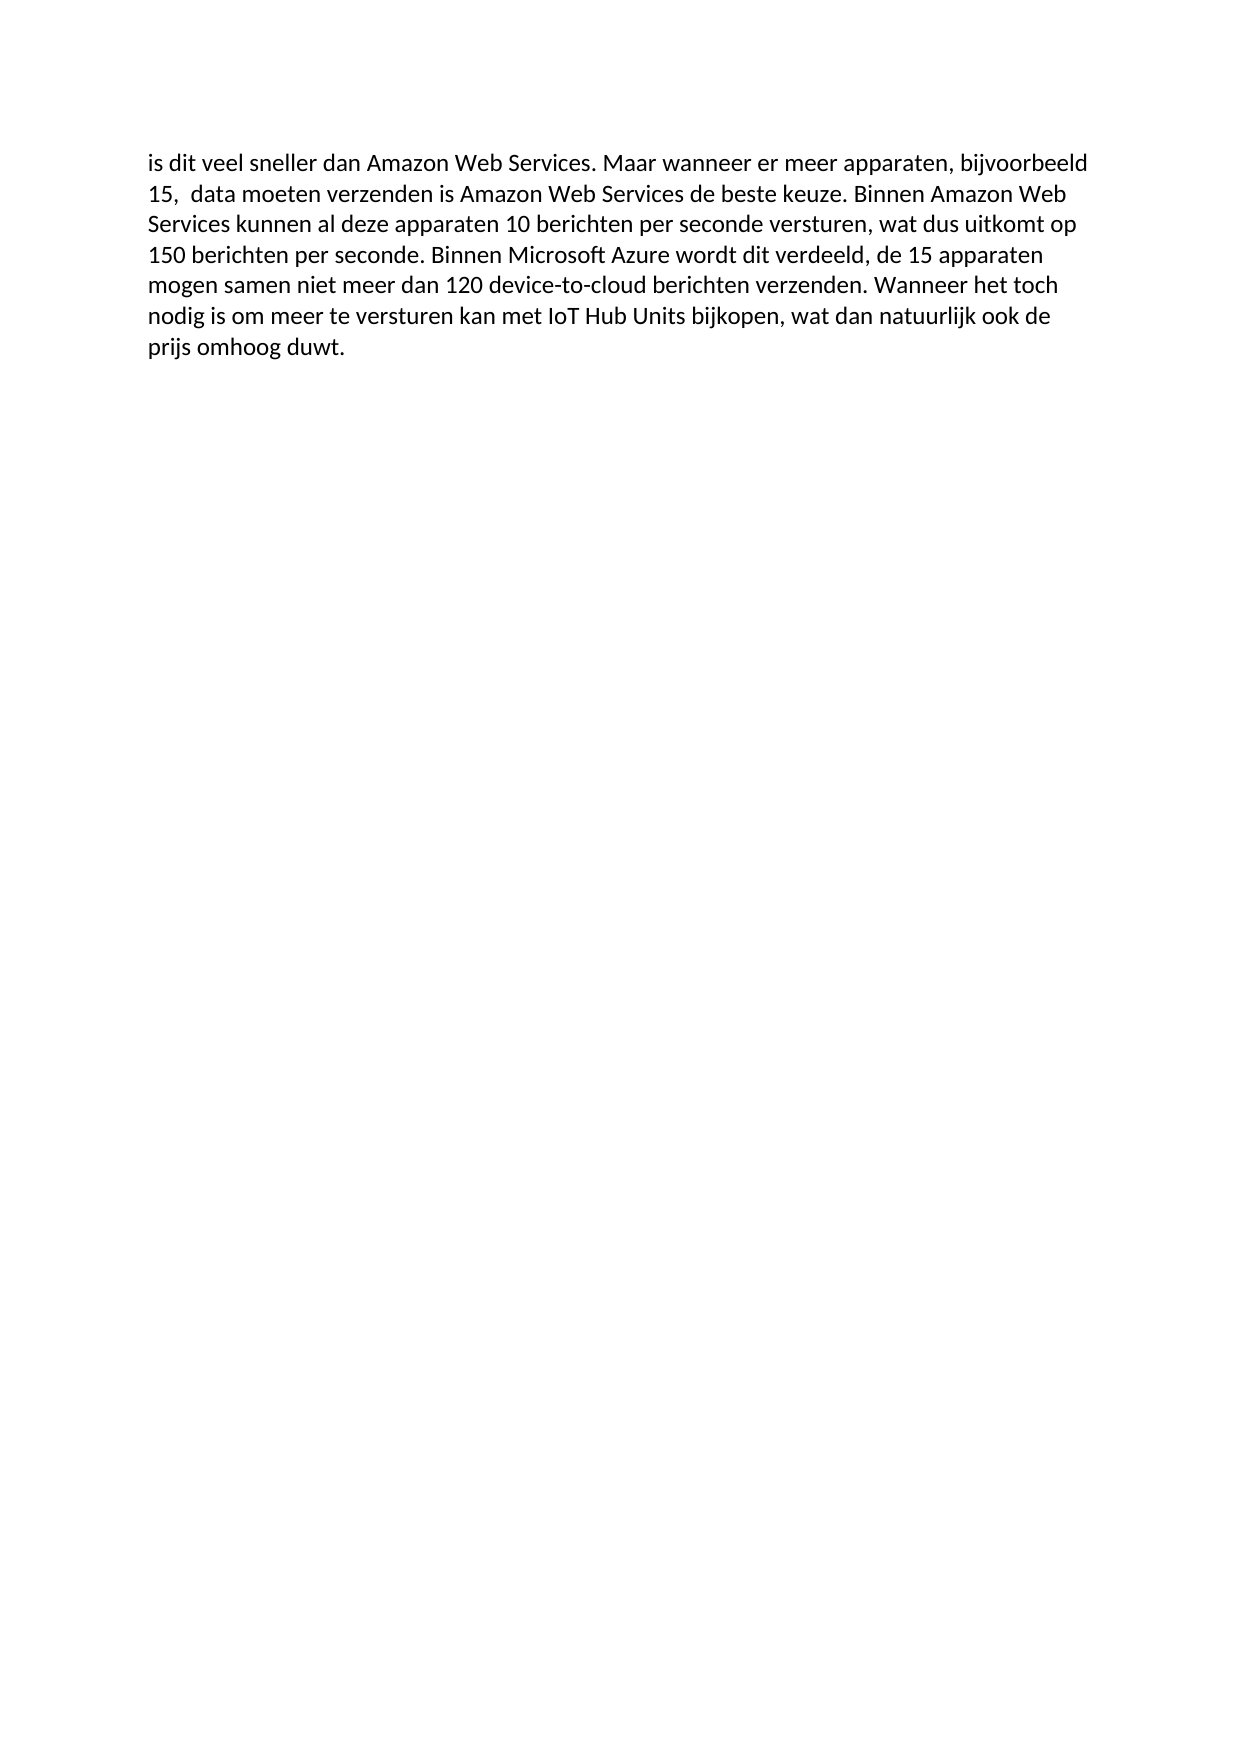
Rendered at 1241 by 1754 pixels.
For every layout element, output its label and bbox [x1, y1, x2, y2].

text [148, 148, 1093, 392]
